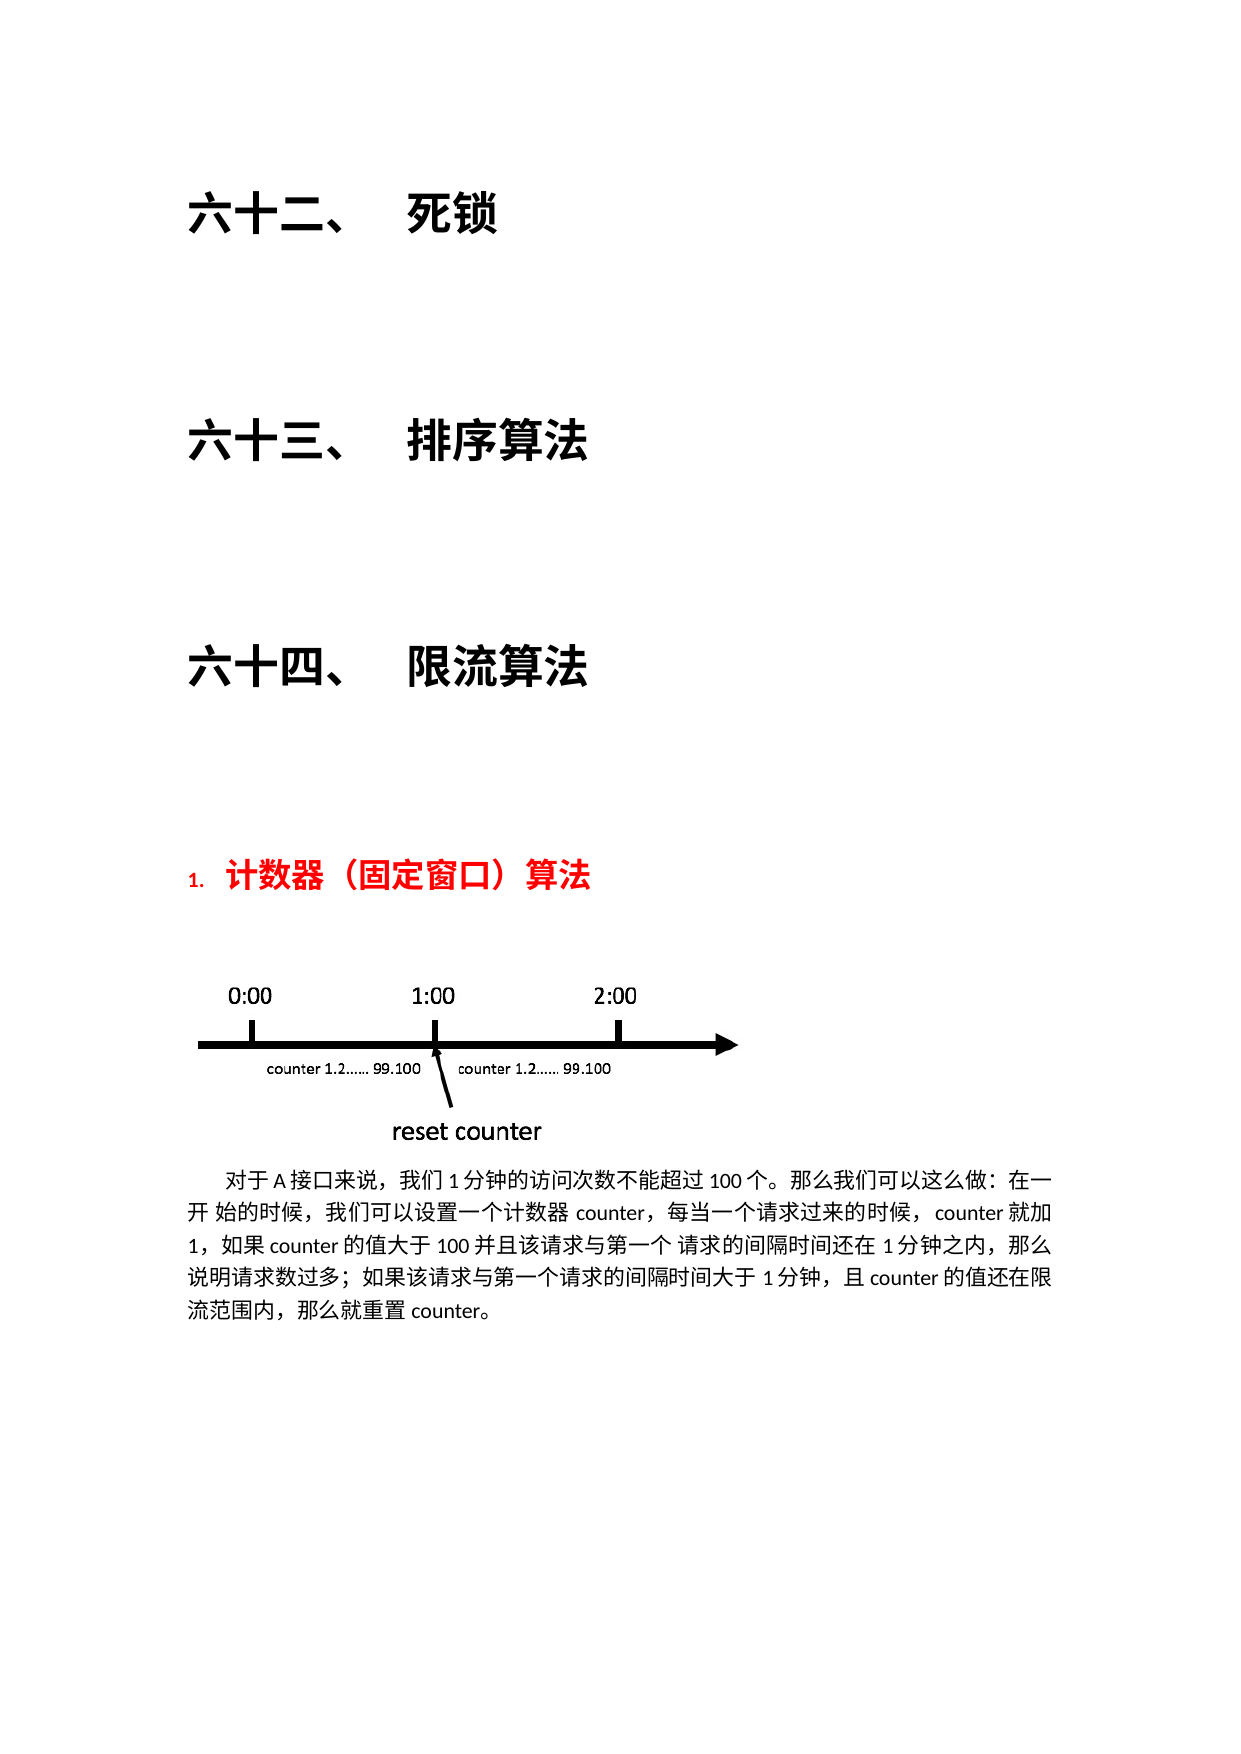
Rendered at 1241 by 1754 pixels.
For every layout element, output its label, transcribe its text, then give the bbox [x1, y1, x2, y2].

subtitle 排序算法 [187, 388, 1053, 486]
subtitle 计数器（固定窗口）算法 [187, 840, 1053, 905]
picture [187, 967, 752, 1156]
subtitle 死锁 [187, 162, 1053, 259]
subtitle 限流算法 [187, 615, 1053, 712]
text 对于A接口来说，我们1分钟的访问次数不能超过100个。那么我们可以这么做：在一开 始的时候，我们可以设置一个计数器counter，每当一个请求过来的时候，counter就加1，如果counter的值大于100并且该请求与第一个 请求的间隔时间还在1分钟之内，那么说明请求数过多；如果该请求与第一个请求的间隔时间大于1分钟，且counter的值还在限流范围内，那么就重置 counter。 [187, 1162, 1053, 1325]
